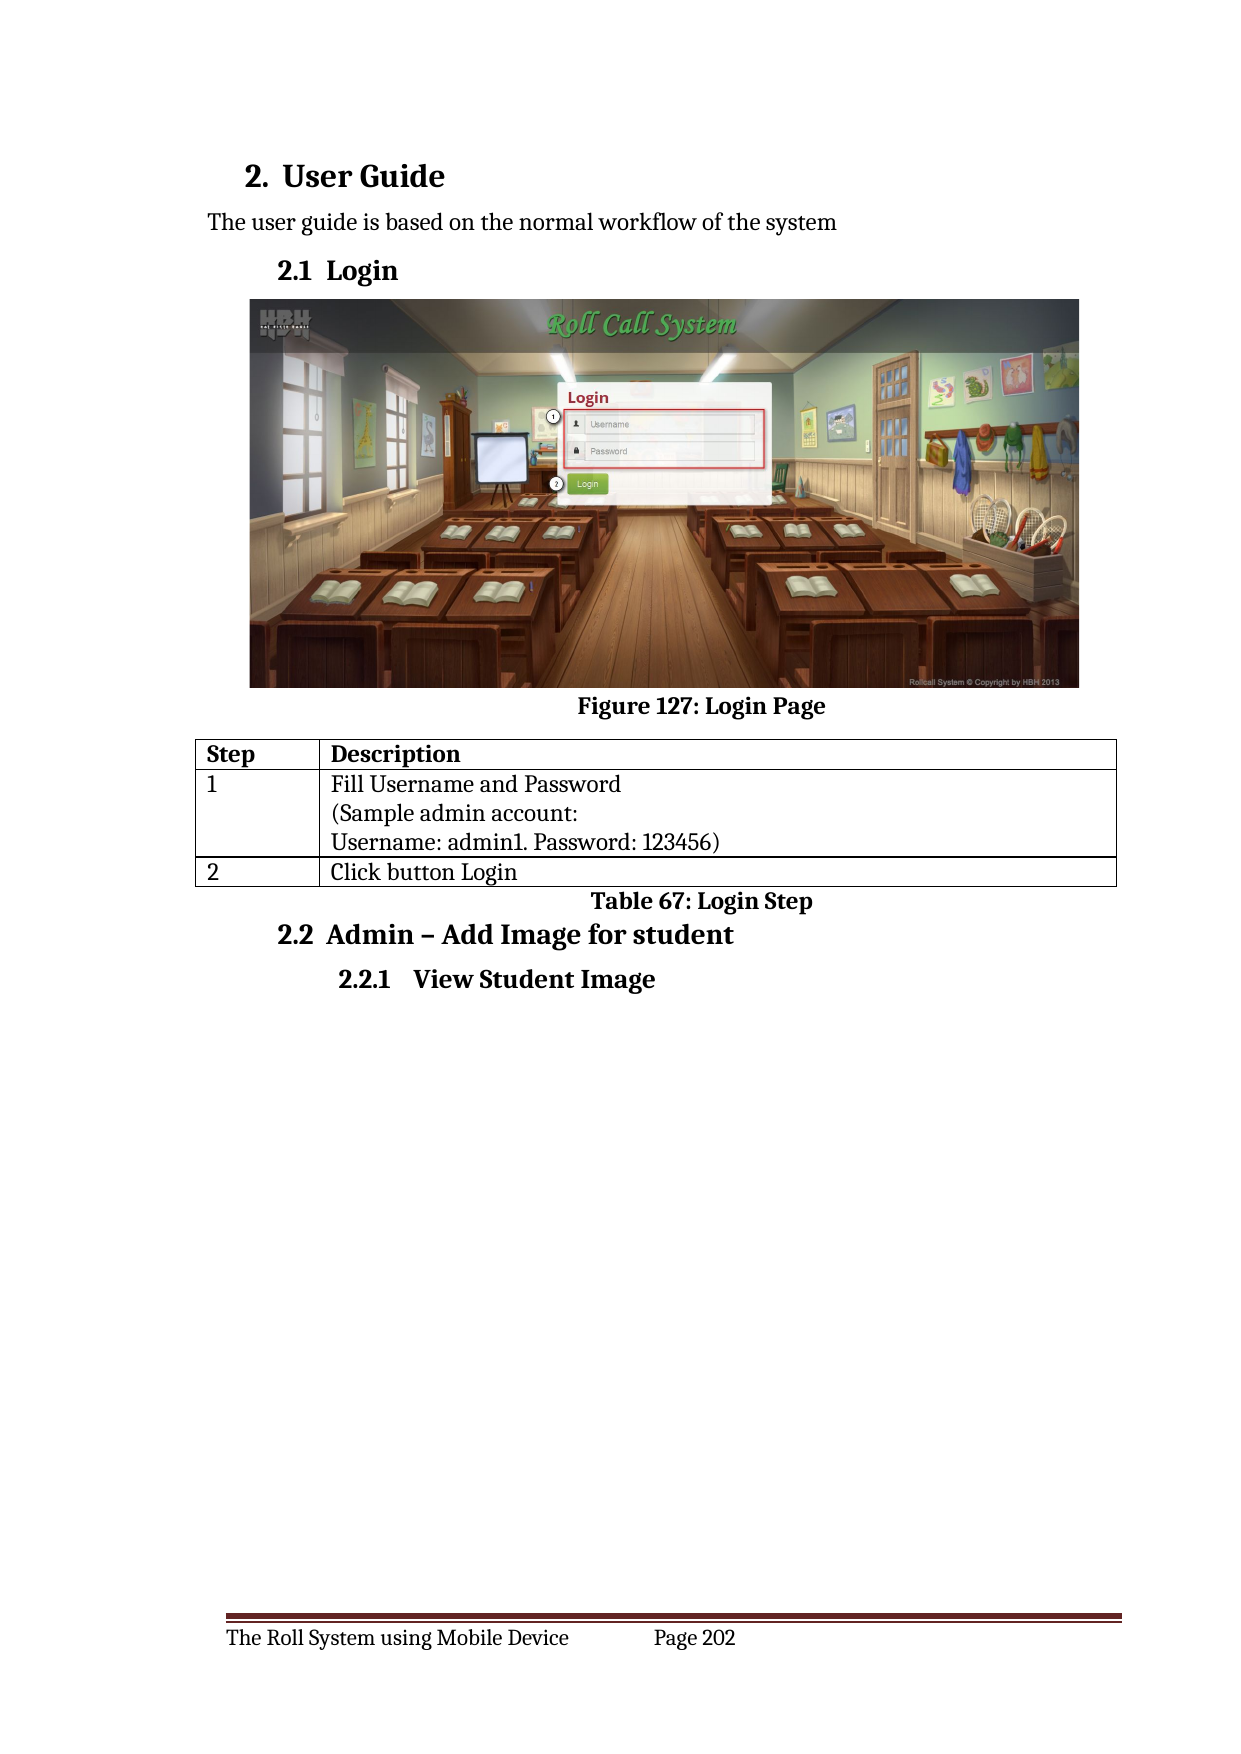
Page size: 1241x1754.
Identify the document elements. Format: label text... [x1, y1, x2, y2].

subtitle Login [277, 254, 1122, 287]
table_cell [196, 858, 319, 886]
picture [249, 299, 1080, 688]
subtitle Admin – Add Image for student [277, 918, 1122, 952]
list Figure 127: Login Page [282, 692, 1122, 720]
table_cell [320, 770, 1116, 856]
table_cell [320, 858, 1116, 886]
list Table 67: Login Step [282, 887, 1122, 916]
subtitle User Guide [244, 157, 1122, 196]
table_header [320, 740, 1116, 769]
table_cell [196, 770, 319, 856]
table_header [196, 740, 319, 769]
subtitle View Student Image [338, 964, 1122, 996]
text The user guide is based on the normal workflow of the system [207, 208, 1122, 237]
